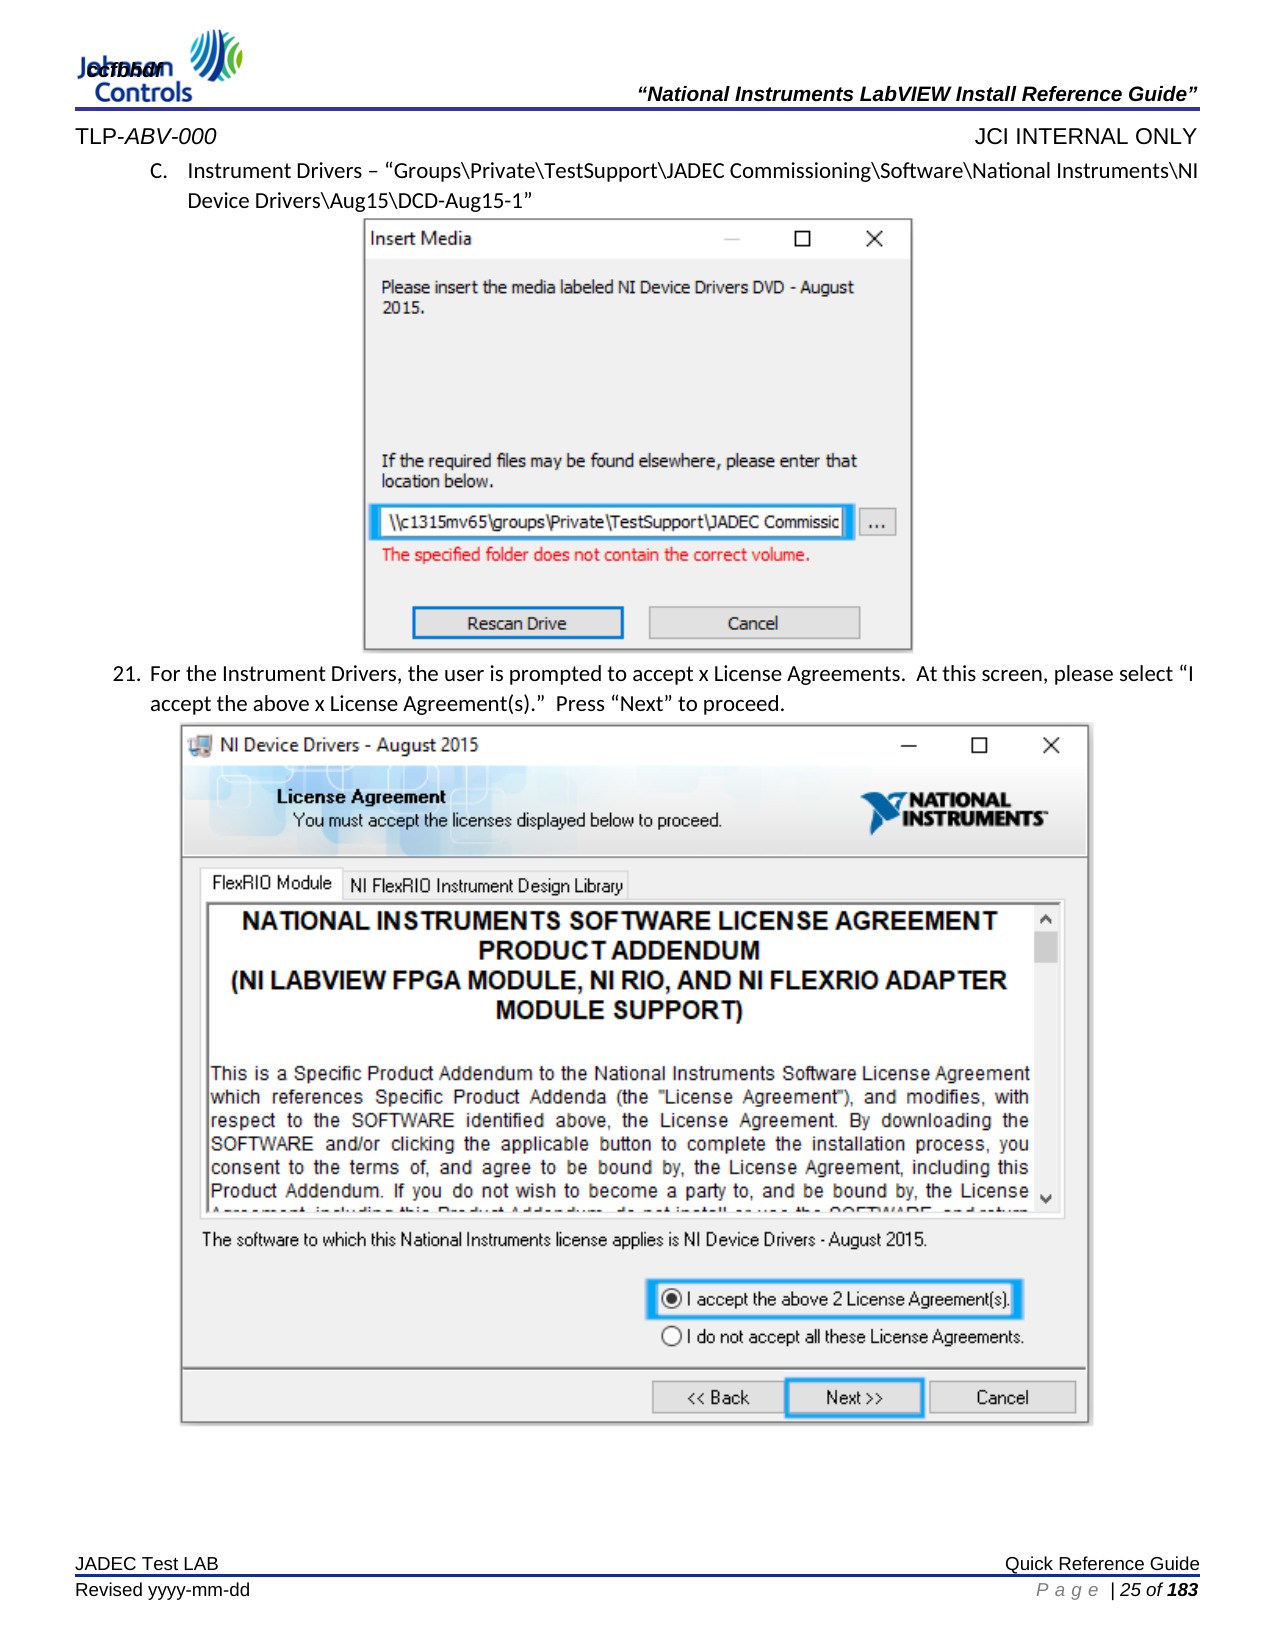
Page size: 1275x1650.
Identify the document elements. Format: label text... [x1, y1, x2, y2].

list Instrument Drivers – “Groups\Private\TestSupport\JADEC Commissioning\Software\National Instruments\NI Device Drivers\Aug15\DCD-Aug15-1” [150, 156, 1200, 214]
picture [361, 217, 914, 655]
picture [76, 26, 246, 105]
picture [178, 722, 1097, 1431]
